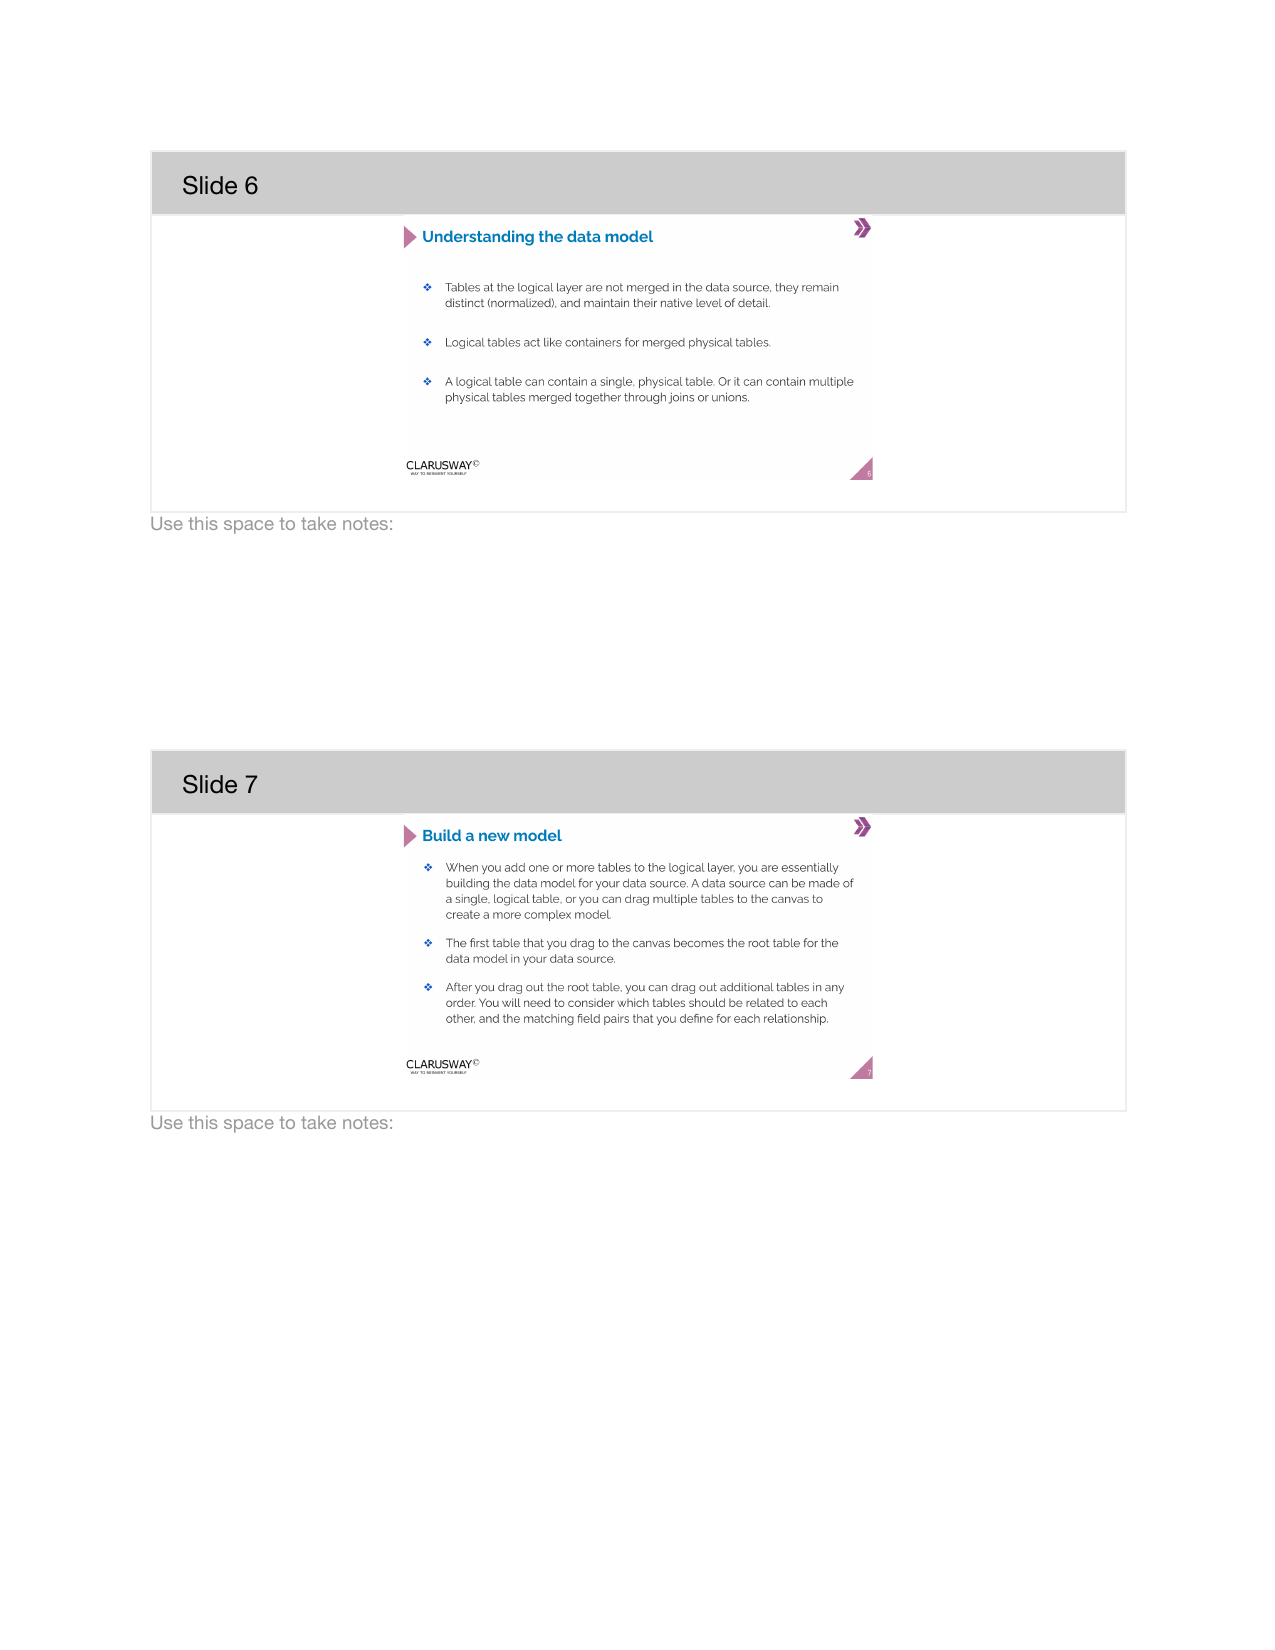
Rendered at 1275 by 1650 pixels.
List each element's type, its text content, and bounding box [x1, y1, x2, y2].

table_cell [152, 216, 1125, 511]
picture [403, 814, 873, 1079]
text Use this space to take notes: [150, 1112, 1125, 1135]
picture [403, 215, 873, 480]
table_header Slide 7 [152, 751, 1125, 813]
table_header Slide 6 [152, 152, 1125, 214]
table_cell [152, 815, 1125, 1110]
text Use this space to take notes: [150, 513, 1125, 536]
